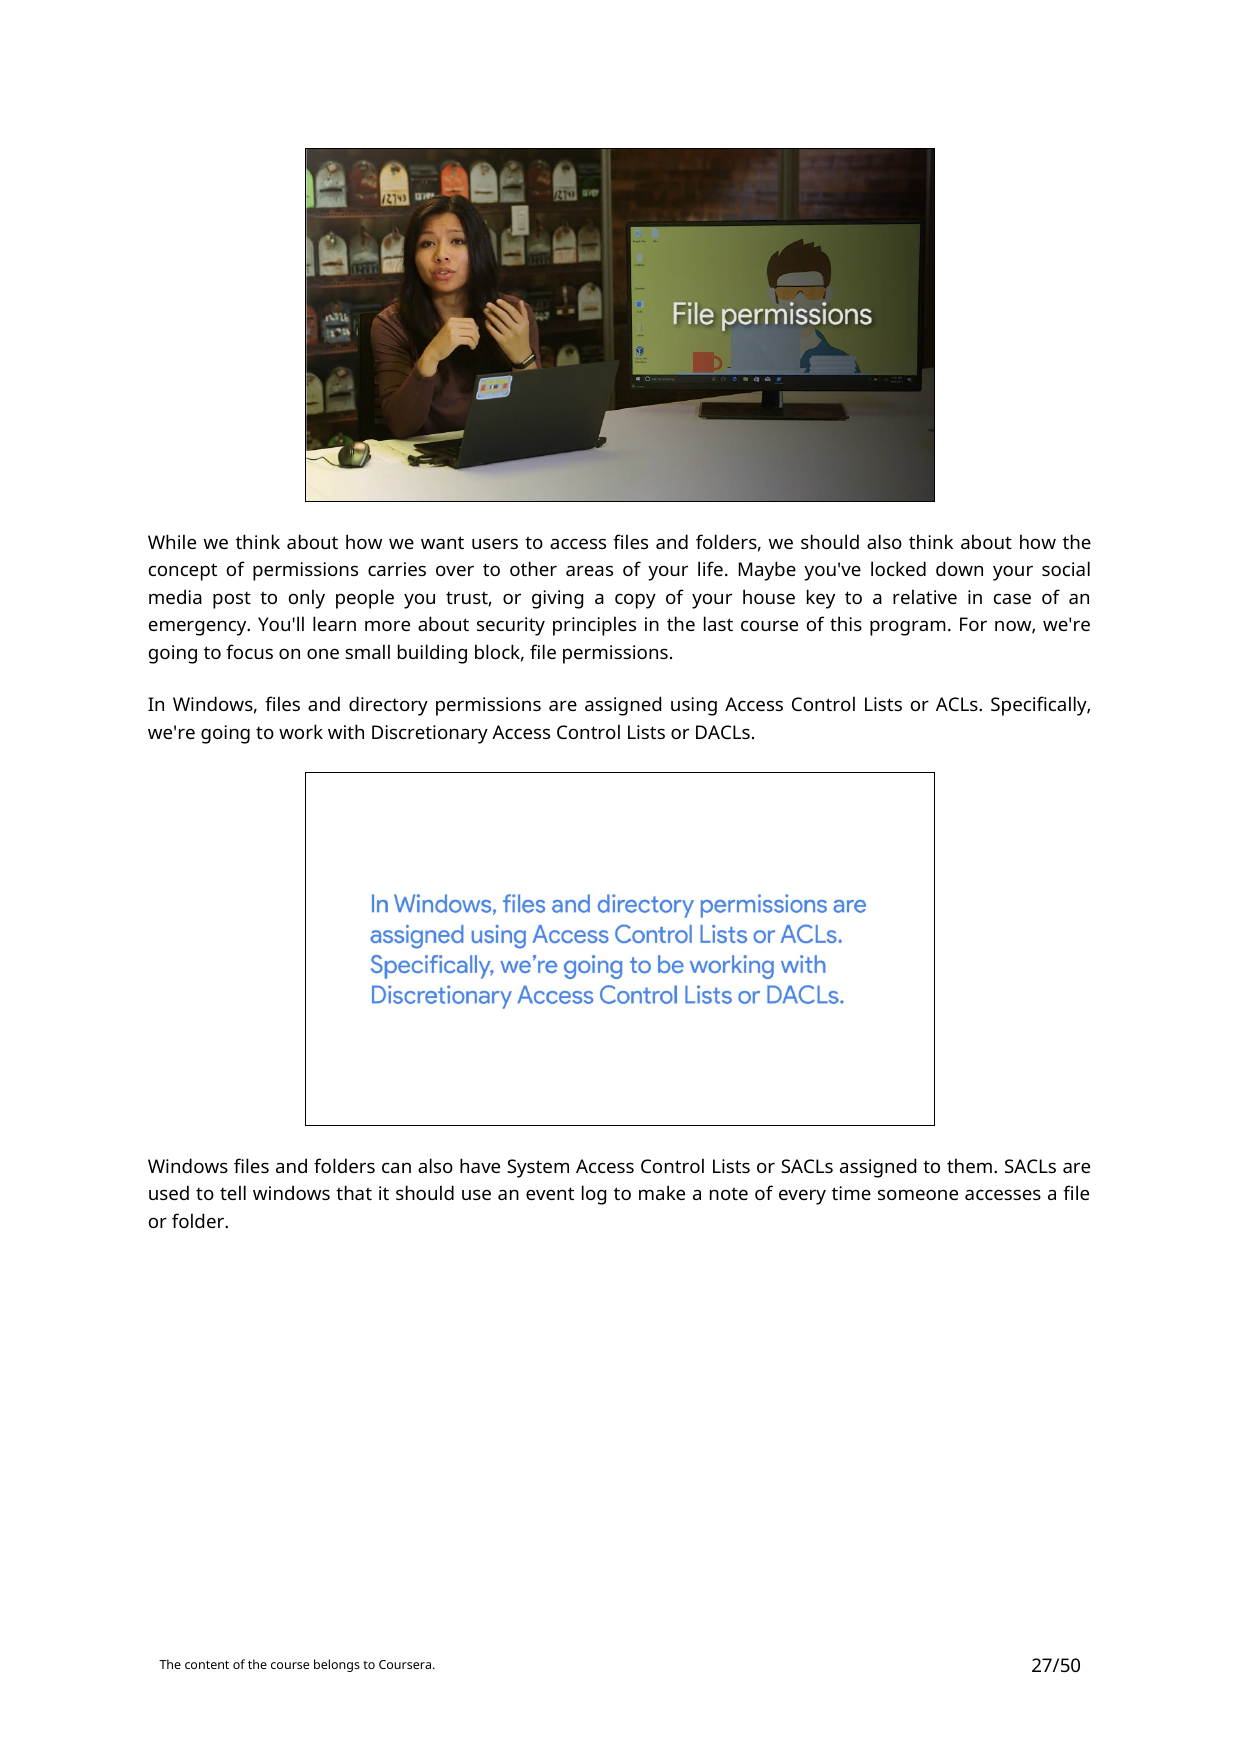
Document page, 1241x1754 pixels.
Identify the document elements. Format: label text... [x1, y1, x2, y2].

text While we think about how we want users to access files and folders, we should also think about how the concept of permissions carries over to other areas of your life. Maybe you've locked down your social media post to only people you trust, or giving a copy of your house key to a relative in case of an emergency. You'll learn more about security principles in the last course of this program. For now, we're going to focus on one small building block, file permissions. [148, 529, 1093, 664]
text In Windows, files and directory permissions are assigned using Access Control Lists or ACLs. Specifically, we're going to work with Discretionary Access Control Lists or DACLs. [148, 692, 1093, 744]
picture [306, 149, 934, 501]
text Windows files and folders can also have System Access Control Lists or SACLs assigned to them. SACLs are used to tell windows that it should use an event log to make a note of every time someone accesses a file or folder. [148, 1153, 1093, 1233]
picture [306, 773, 934, 1125]
